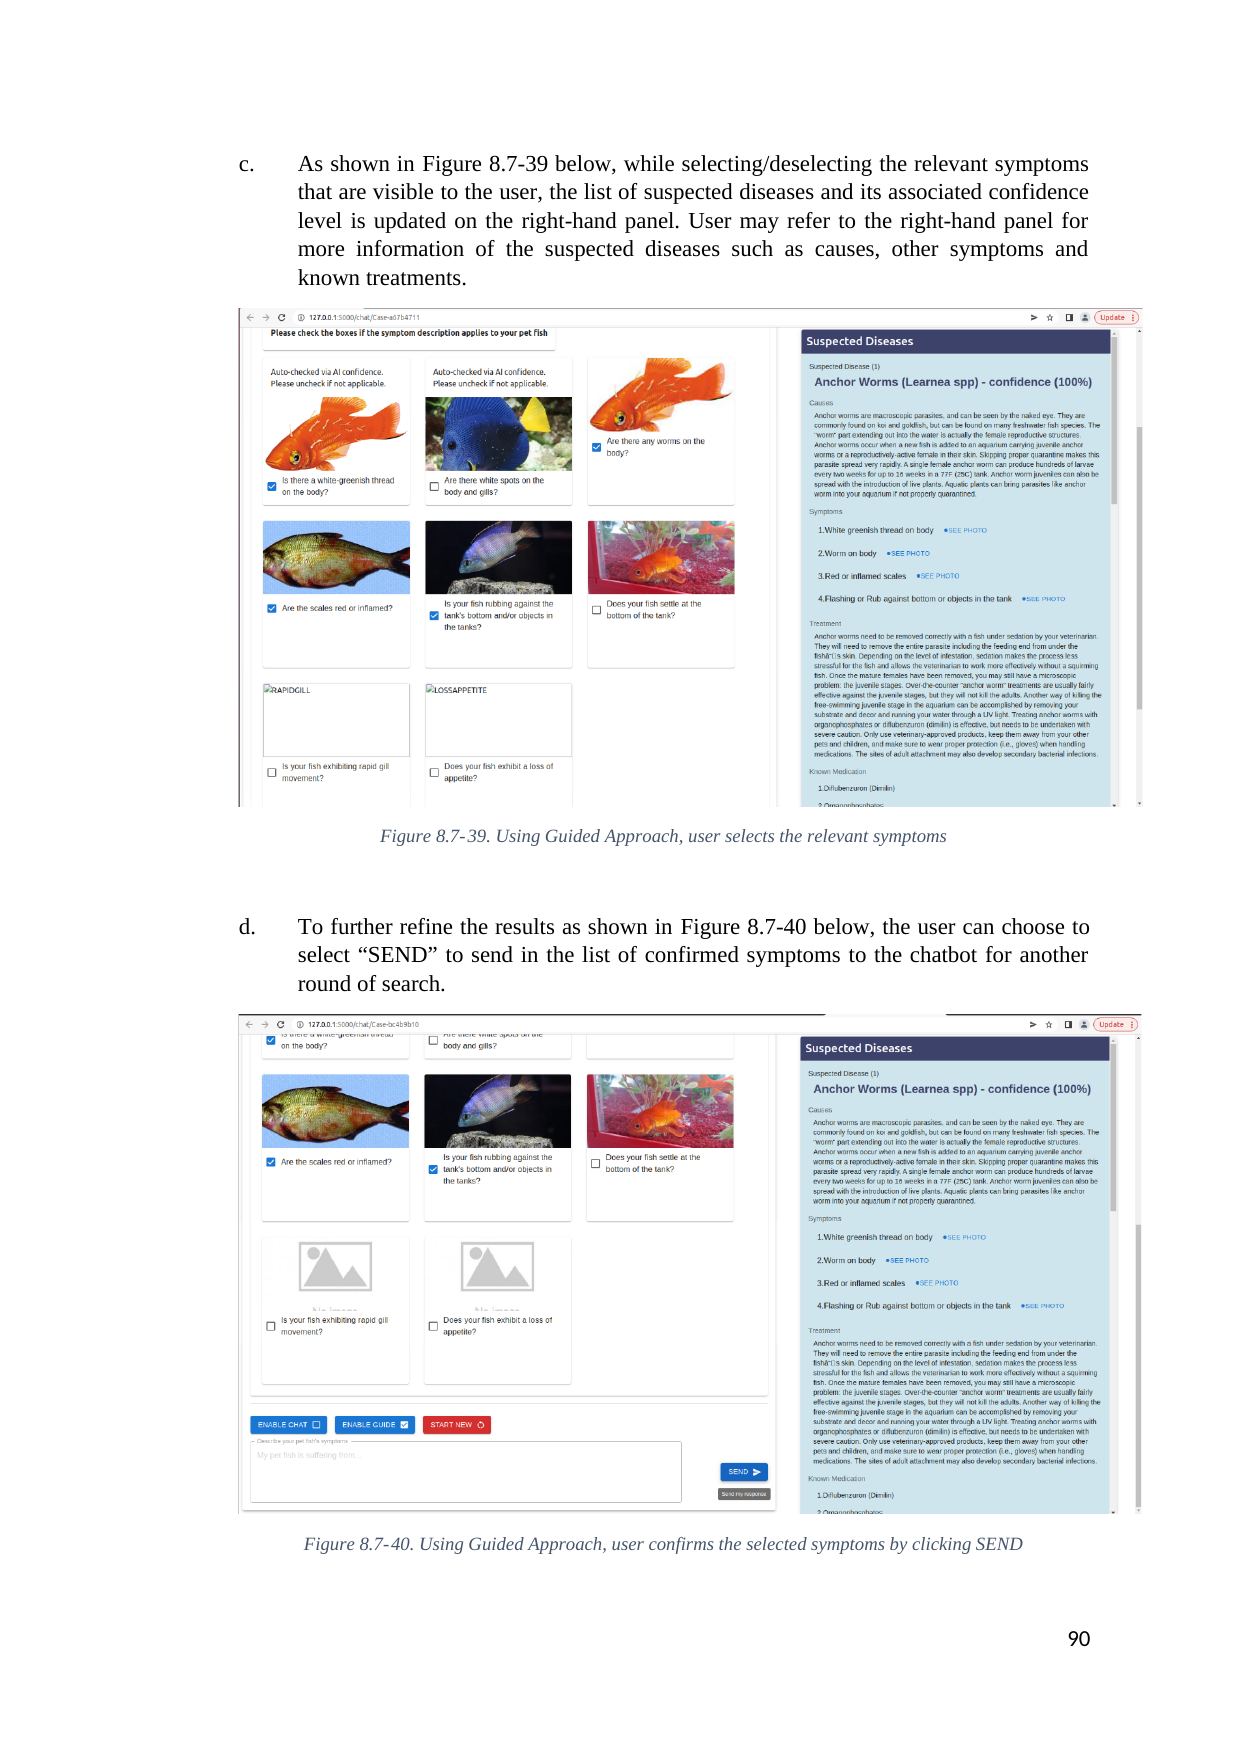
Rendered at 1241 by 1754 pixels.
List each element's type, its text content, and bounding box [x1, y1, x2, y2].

picture [238, 308, 1143, 807]
picture [238, 1014, 1142, 1514]
